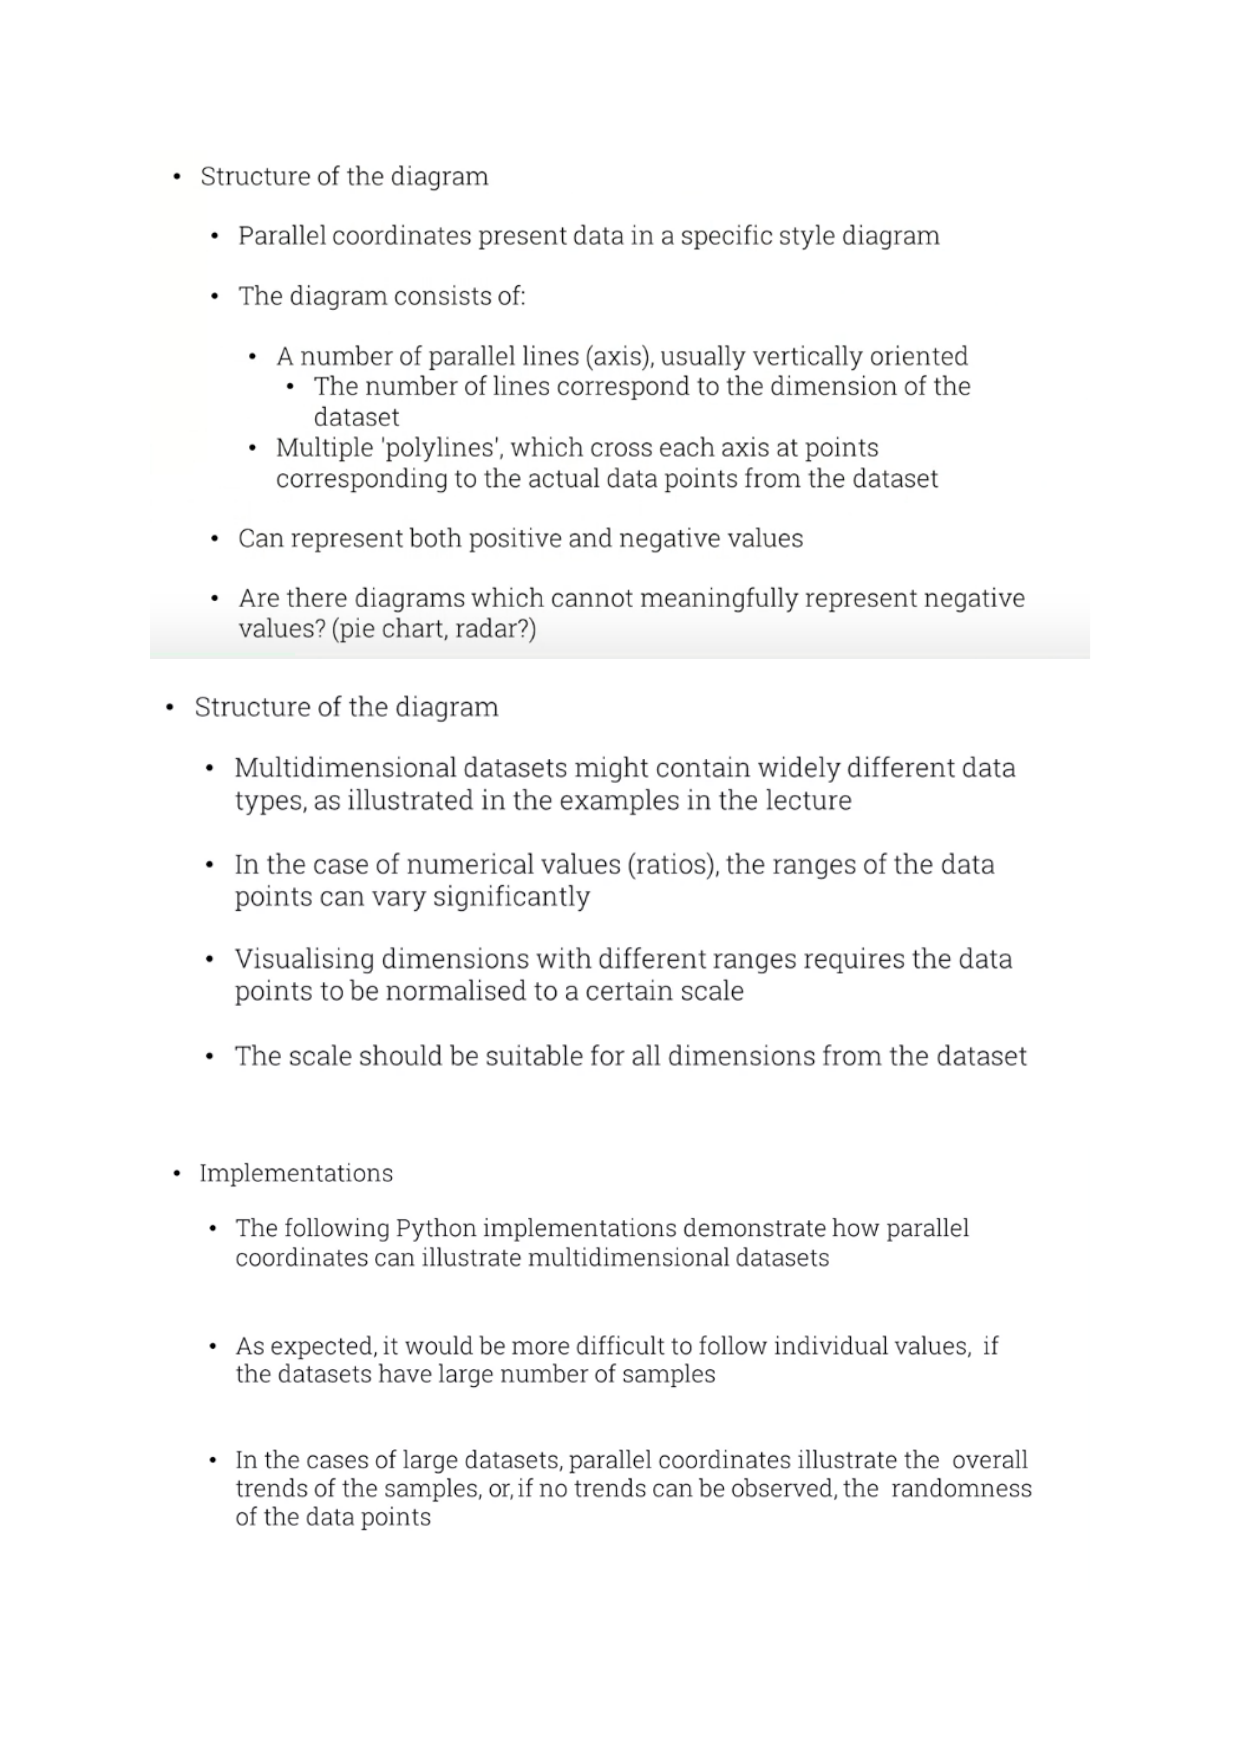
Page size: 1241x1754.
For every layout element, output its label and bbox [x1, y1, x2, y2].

picture [150, 150, 1091, 659]
picture [150, 1146, 1091, 1590]
picture [150, 677, 1091, 1128]
